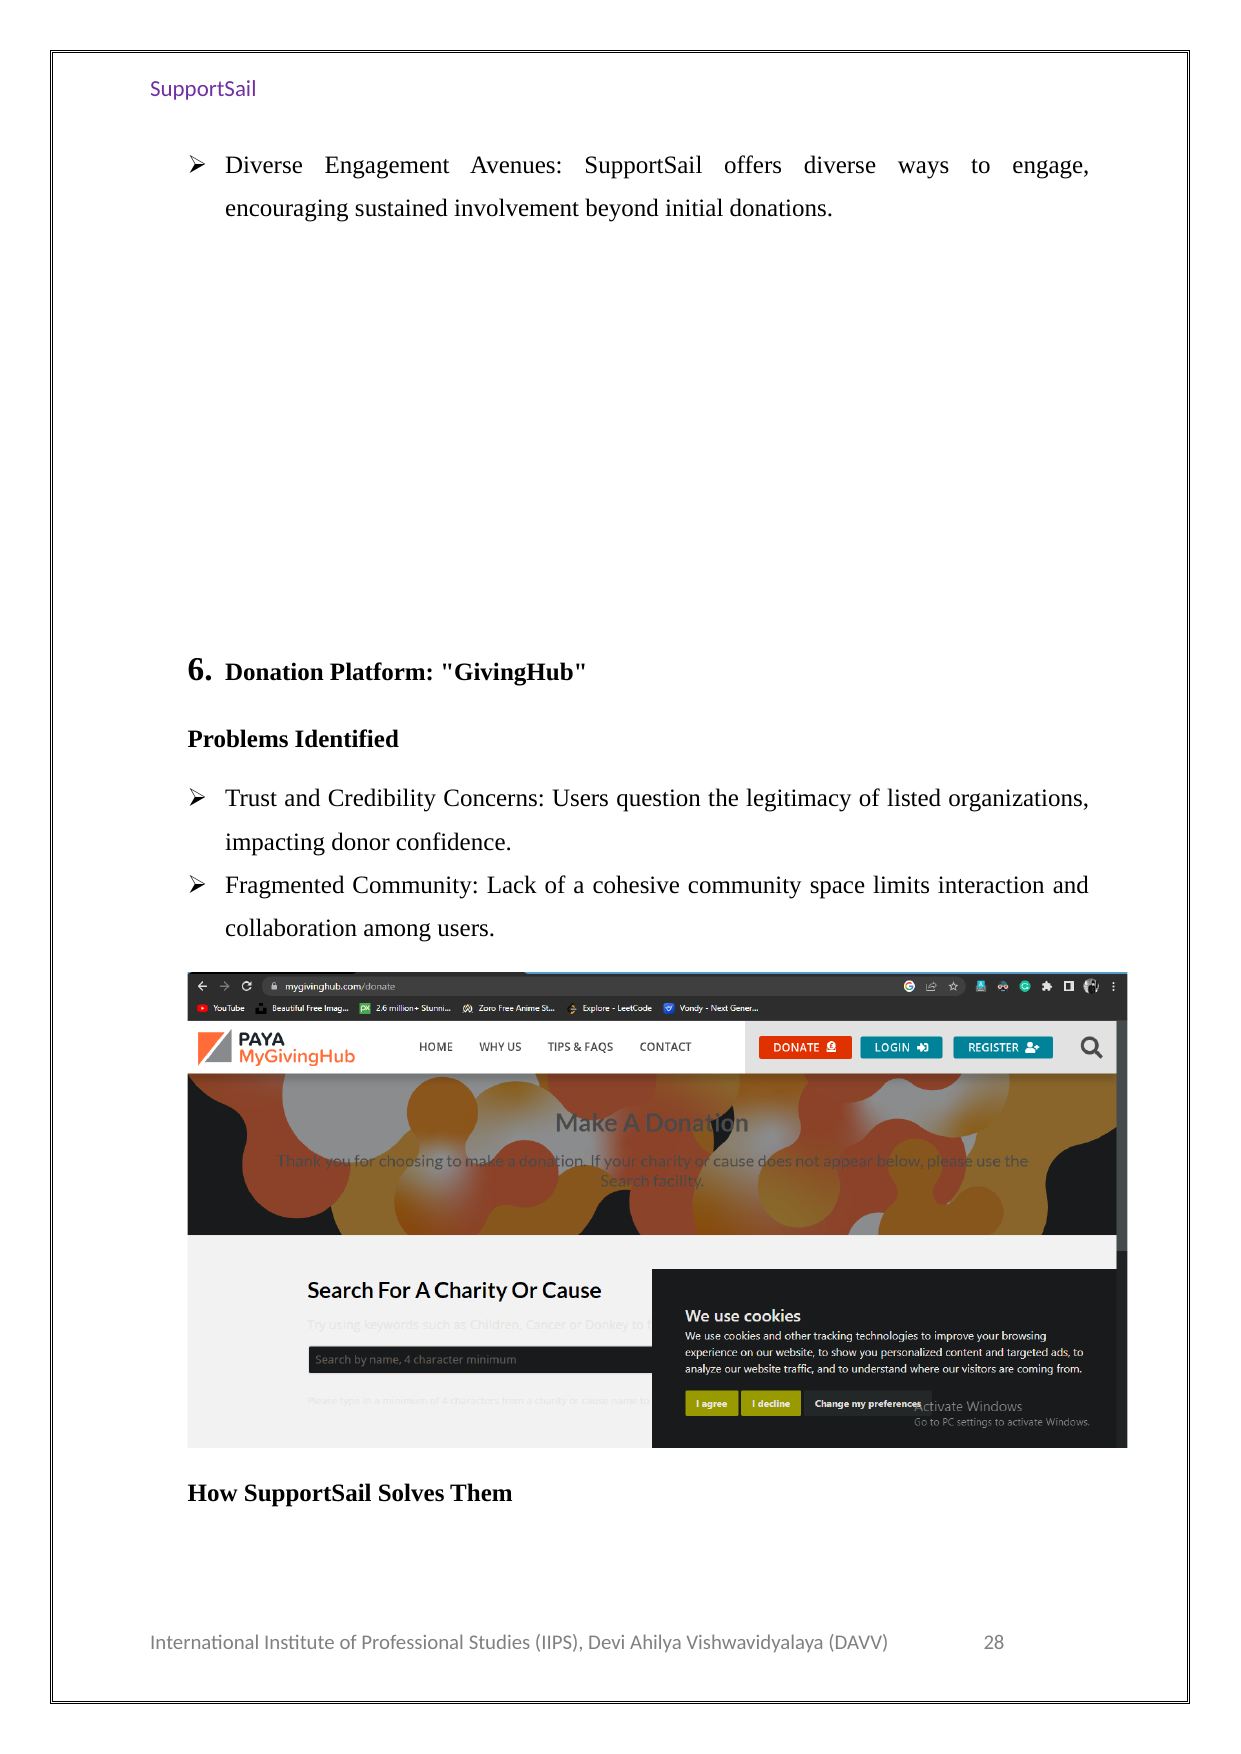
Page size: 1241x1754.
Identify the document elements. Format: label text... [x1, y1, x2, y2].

text How SupportSail Solves Them [187, 1478, 1090, 1507]
list Diverse Engagement Avenues: SupportSail offers diverse ways to engage, encouraging sustained involvement beyond initial donations. [187, 150, 1090, 222]
picture [187, 972, 1128, 1448]
list Trust and Credibility Concerns: Users question the legitimacy of listed organizations, impacting donor confidence. [187, 783, 1090, 855]
text Problems Identified [150, 724, 1090, 752]
list Fragmented Community: Lack of a cohesive community space limits interaction and collaboration among users. [187, 870, 1090, 942]
list Donation Platform: "GivingHub" [187, 649, 1090, 688]
